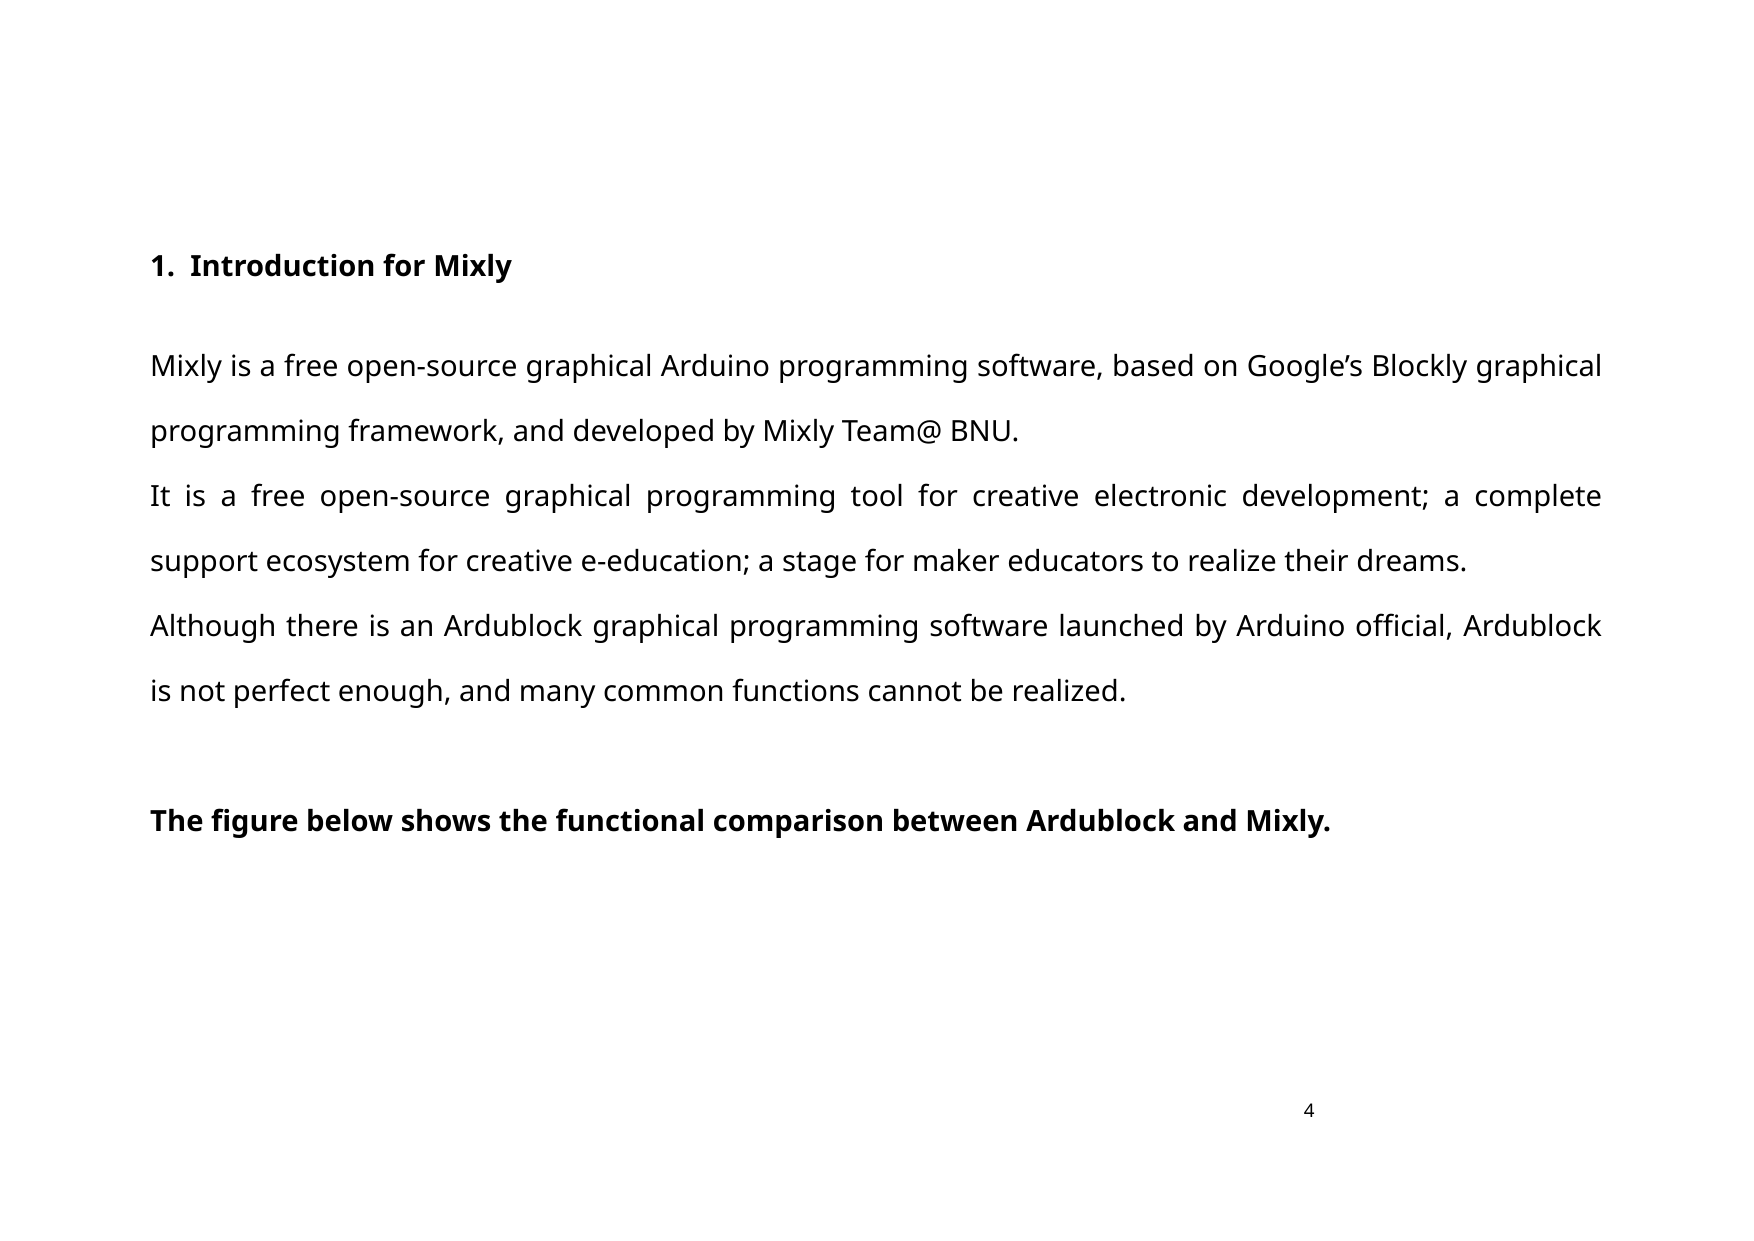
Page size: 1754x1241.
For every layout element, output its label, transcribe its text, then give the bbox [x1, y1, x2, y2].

text The figure below shows the functional comparison between Ardublock and Mixly. [150, 787, 1604, 852]
text Mixly is a free open-source graphical Arduino programming software, based on Google’s Blockly graphical programming framework, and developed by Mixly Team@ BNU. [150, 332, 1604, 462]
text It is a free open-source graphical programming tool for creative electronic development; a complete support ecosystem for creative e-education; a stage for maker educators to realize their dreams. [150, 462, 1604, 592]
subtitle Introduction for Mixly [150, 233, 1604, 298]
text Although there is an Ardublock graphical programming software launched by Arduino official, Ardublock is not perfect enough, and many common functions cannot be realized. [150, 592, 1604, 722]
